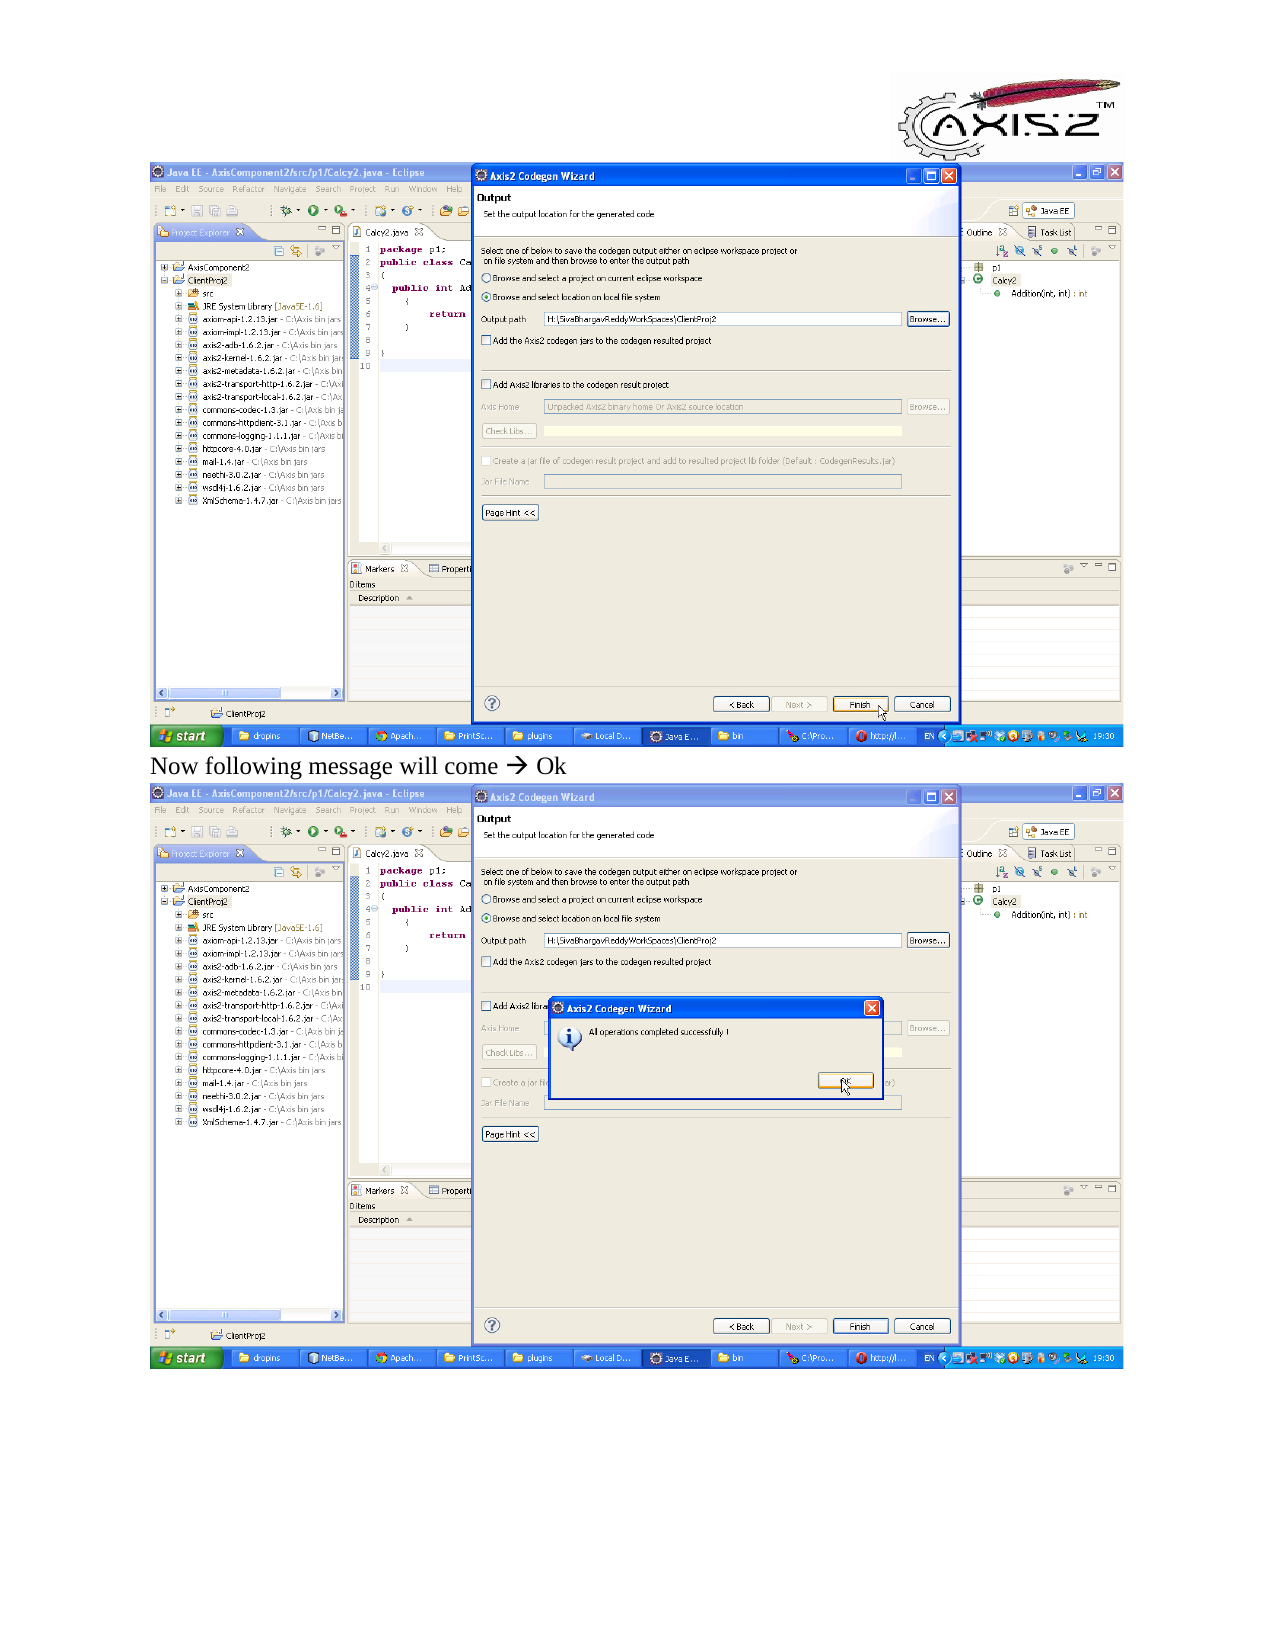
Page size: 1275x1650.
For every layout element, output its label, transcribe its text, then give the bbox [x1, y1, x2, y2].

picture [150, 73, 1125, 747]
picture [150, 783, 1124, 1369]
